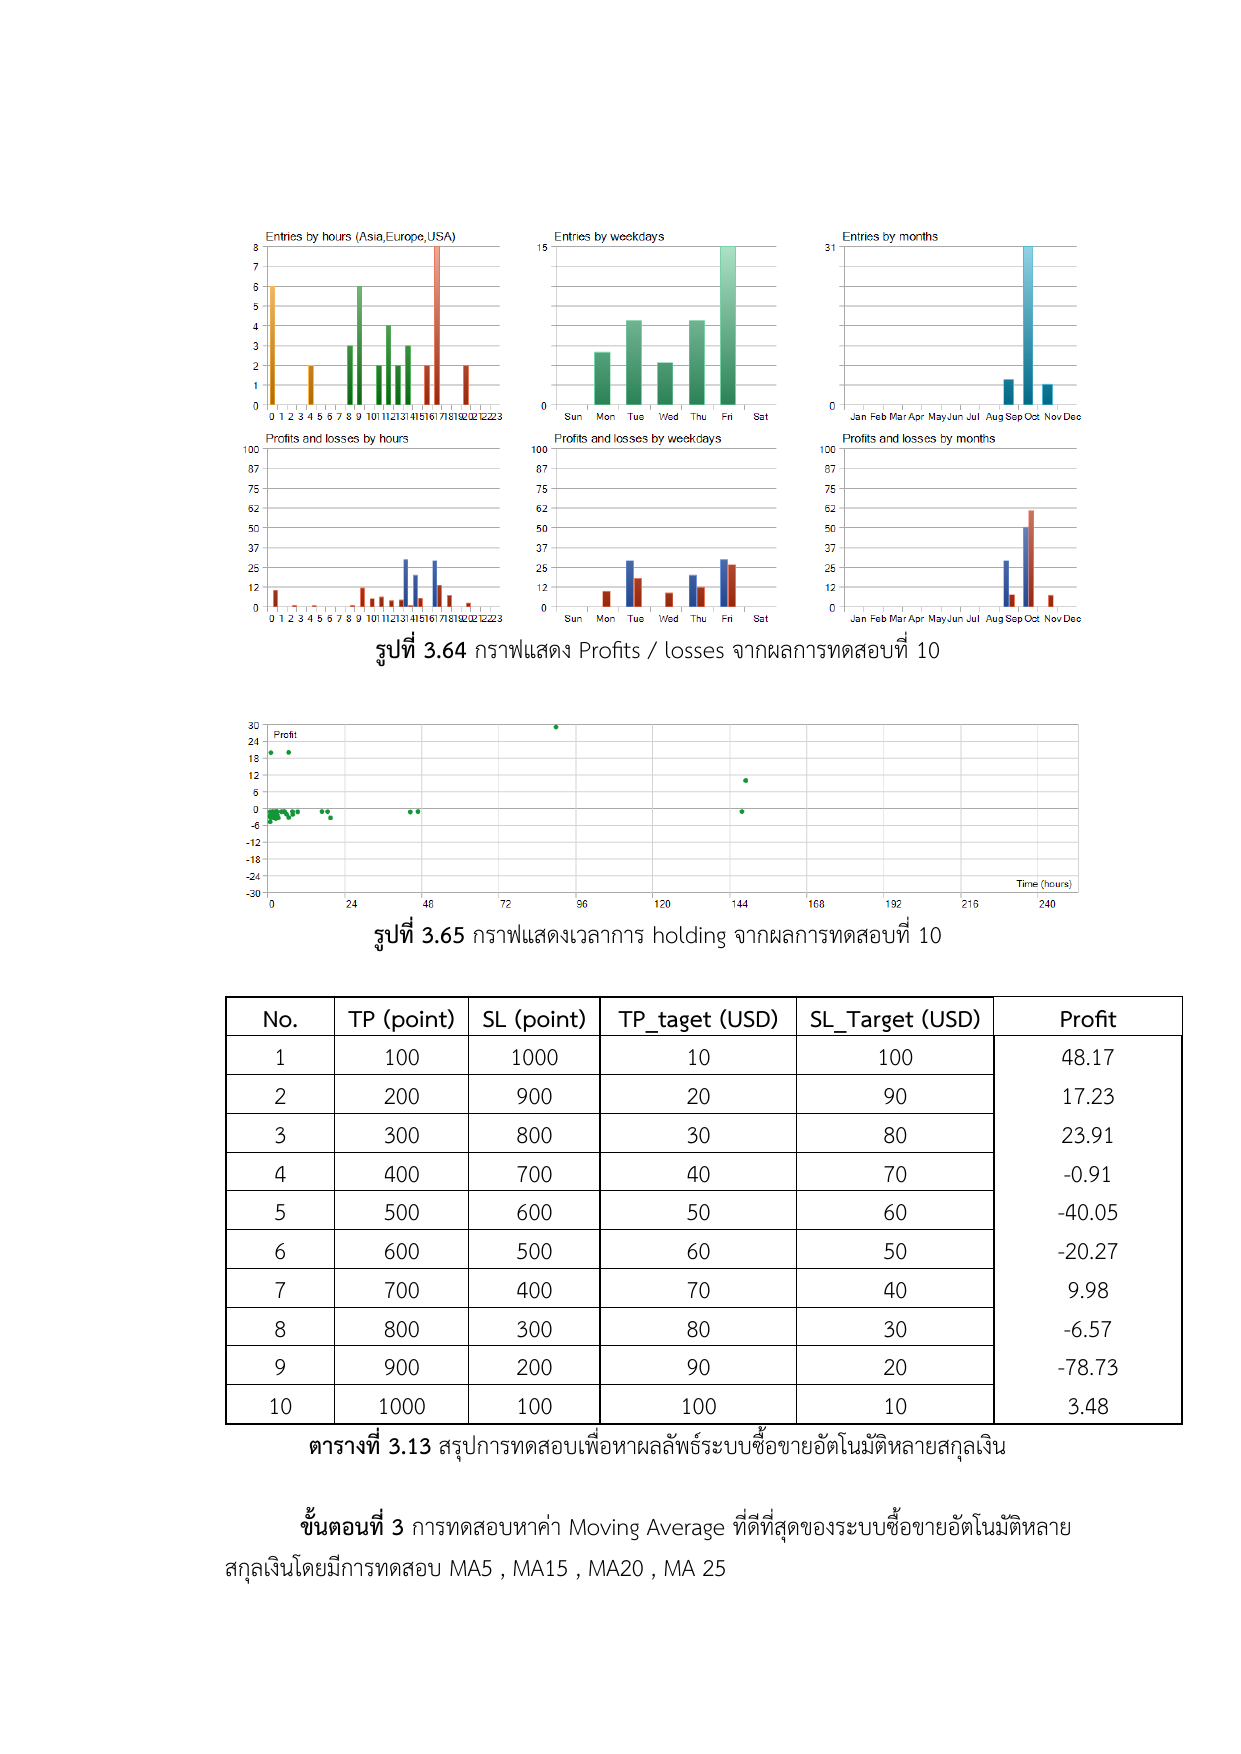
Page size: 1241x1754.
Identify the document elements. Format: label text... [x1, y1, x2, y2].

table_cell 800 [469, 1114, 599, 1152]
table_cell 400 [335, 1153, 468, 1190]
text รูปที่ 3.64 กราฟแสดง Profits / losses จากผลการทดสอบที่ 10 [225, 629, 1090, 667]
table_cell 9.98 [995, 1268, 1181, 1307]
table_cell 50 [601, 1191, 796, 1229]
table_cell 17.23 [995, 1074, 1181, 1113]
table_cell 5 [227, 1191, 334, 1229]
table_cell 900 [335, 1346, 468, 1384]
table_cell -6.57 [995, 1307, 1181, 1345]
table_cell -0.91 [995, 1152, 1181, 1190]
table_cell 2 [227, 1075, 334, 1113]
table_cell 400 [469, 1269, 599, 1307]
table_header TP_taget (USD) [601, 998, 796, 1035]
table_cell 1 [227, 1036, 334, 1074]
table_cell 90 [797, 1075, 993, 1113]
table_cell 900 [469, 1075, 599, 1113]
table_cell 48.17 [995, 1036, 1181, 1074]
table_cell 100 [469, 1385, 599, 1423]
table_header SL_Target (USD) [797, 998, 993, 1035]
table_cell 1000 [335, 1385, 468, 1423]
table_cell 700 [335, 1269, 468, 1307]
table_cell 100 [335, 1036, 468, 1074]
table_cell 50 [797, 1230, 993, 1268]
text ตารางที่ 3.13 สรุปการทดสอบเพื่อหาผลลัพธ์ระบบซื้อขายอัตโนมัติหลายสกุลเงิน [225, 1425, 1090, 1463]
table_cell 500 [335, 1191, 468, 1229]
table_header TP (point) [335, 998, 468, 1035]
picture [225, 225, 1091, 628]
table_cell 1000 [469, 1036, 599, 1074]
table_cell 20 [601, 1075, 796, 1113]
table_cell 70 [797, 1153, 993, 1190]
table_cell -20.27 [995, 1229, 1181, 1268]
text ขั้นตอนที่ 3 การทดสอบหาค่า Moving Average ที่ดีที่สุดของระบบซื้อขายอัตโนมัติหลายสกุลเงินโดยมีการทดสอบ MA5 , MA15 , MA20 , MA 25 [225, 1506, 1090, 1584]
table_cell 80 [797, 1114, 993, 1152]
table_cell 500 [469, 1230, 599, 1268]
table_cell 9 [227, 1346, 334, 1384]
table_cell 3 [227, 1114, 334, 1152]
table_header SL (point) [469, 998, 599, 1035]
table_cell 40 [797, 1269, 993, 1307]
table_cell 600 [335, 1230, 468, 1268]
table_cell 80 [601, 1308, 796, 1345]
table_cell 40 [601, 1153, 796, 1190]
table_cell 60 [601, 1230, 796, 1268]
table_cell 100 [797, 1036, 993, 1074]
table_cell 8 [227, 1308, 334, 1345]
table_cell 10 [797, 1385, 993, 1423]
table_cell 10 [227, 1385, 334, 1423]
table_cell 3.48 [995, 1384, 1181, 1423]
table_header No. [227, 998, 334, 1035]
table_cell 6 [227, 1230, 334, 1268]
table_cell 70 [601, 1269, 796, 1307]
table_cell 4 [227, 1153, 334, 1190]
table_cell 23.91 [995, 1113, 1181, 1152]
table_cell 60 [797, 1191, 993, 1229]
table_cell -40.05 [995, 1190, 1181, 1229]
table_cell 7 [227, 1269, 334, 1307]
table_cell 200 [469, 1346, 599, 1384]
table_cell 90 [601, 1346, 796, 1384]
table_cell 700 [469, 1153, 599, 1190]
table_cell 300 [469, 1308, 599, 1345]
table_cell 30 [601, 1114, 796, 1152]
table_cell -78.73 [995, 1345, 1181, 1384]
table_cell 800 [335, 1308, 468, 1345]
picture [225, 710, 1091, 912]
table_cell 300 [335, 1114, 468, 1152]
table_cell 10 [601, 1036, 796, 1074]
table_cell 20 [797, 1346, 993, 1384]
table_cell 30 [797, 1308, 993, 1345]
table_cell 200 [335, 1075, 468, 1113]
table_cell 600 [469, 1191, 599, 1229]
text รูปที่ 3.65 กราฟแสดงเวลาการ holding จากผลการทดสอบที่ 10 [225, 914, 1090, 952]
table_cell 100 [601, 1385, 796, 1423]
table_header Profit [994, 997, 1182, 1035]
